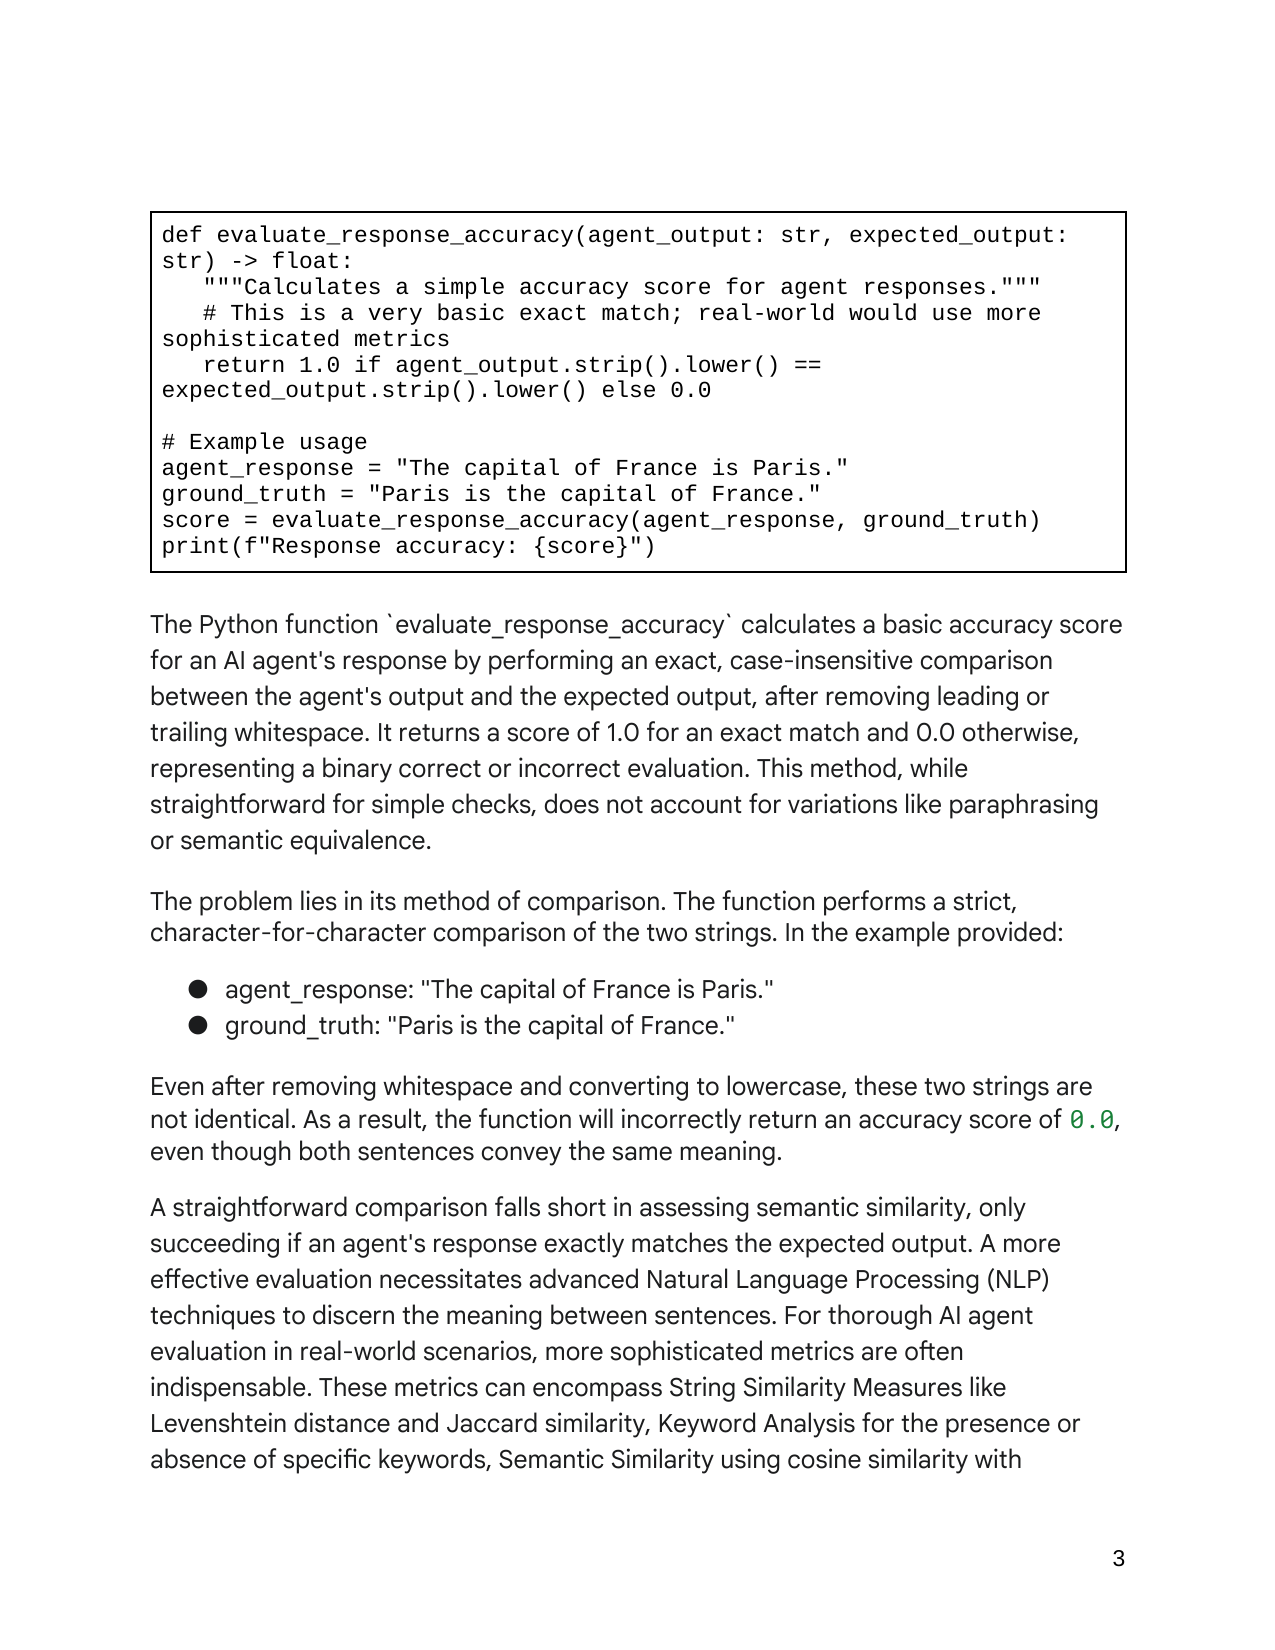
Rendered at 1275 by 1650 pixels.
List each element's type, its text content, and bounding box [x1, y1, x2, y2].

text The Python function `evaluate_response_accuracy` calculates a basic accuracy score for an AI agent's response by performing an exact, case-insensitive comparison between the agent's output and the expected output, after removing leading or trailing whitespace. It returns a score of 1.0 for an exact match and 0.0 otherwise, representing a binary correct or incorrect evaluation. This method, while straightforward for simple checks, does not account for variations like paraphrasing or semantic equivalence. [150, 609, 1125, 857]
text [150, 1192, 1125, 1476]
table_header def evaluate_response_accuracy(agent_output: str, expected_output: str) -> float: """Calculates a simple accuracy score for agent responses.""" # This is a very basic exact match; real-world would use more sophisticated metrics return 1.0 if agent_output.strip().lower() == expected_output.strip().lower() else 0.0 # Example usage agent_response = "The capital of France is Paris." ground_truth = "Paris is the capital of France." score = evaluate_response_accuracy(agent_response, ground_truth) print(f"Response accuracy: {score}") [152, 213, 1125, 571]
text The problem lies in its method of comparison. The function performs a strict, character-for-character comparison of the two strings. In the example provided: [150, 886, 1125, 949]
list ground_truth: "Paris is the capital of France." [187, 1010, 1125, 1041]
text Even after removing whitespace and converting to lowercase, these two strings are not identical. As a result, the function will incorrectly return an accuracy score of 0.0, even though both sentences convey the same meaning. [150, 1071, 1125, 1167]
list agent_response: "The capital of France is Paris." [187, 974, 1125, 1005]
